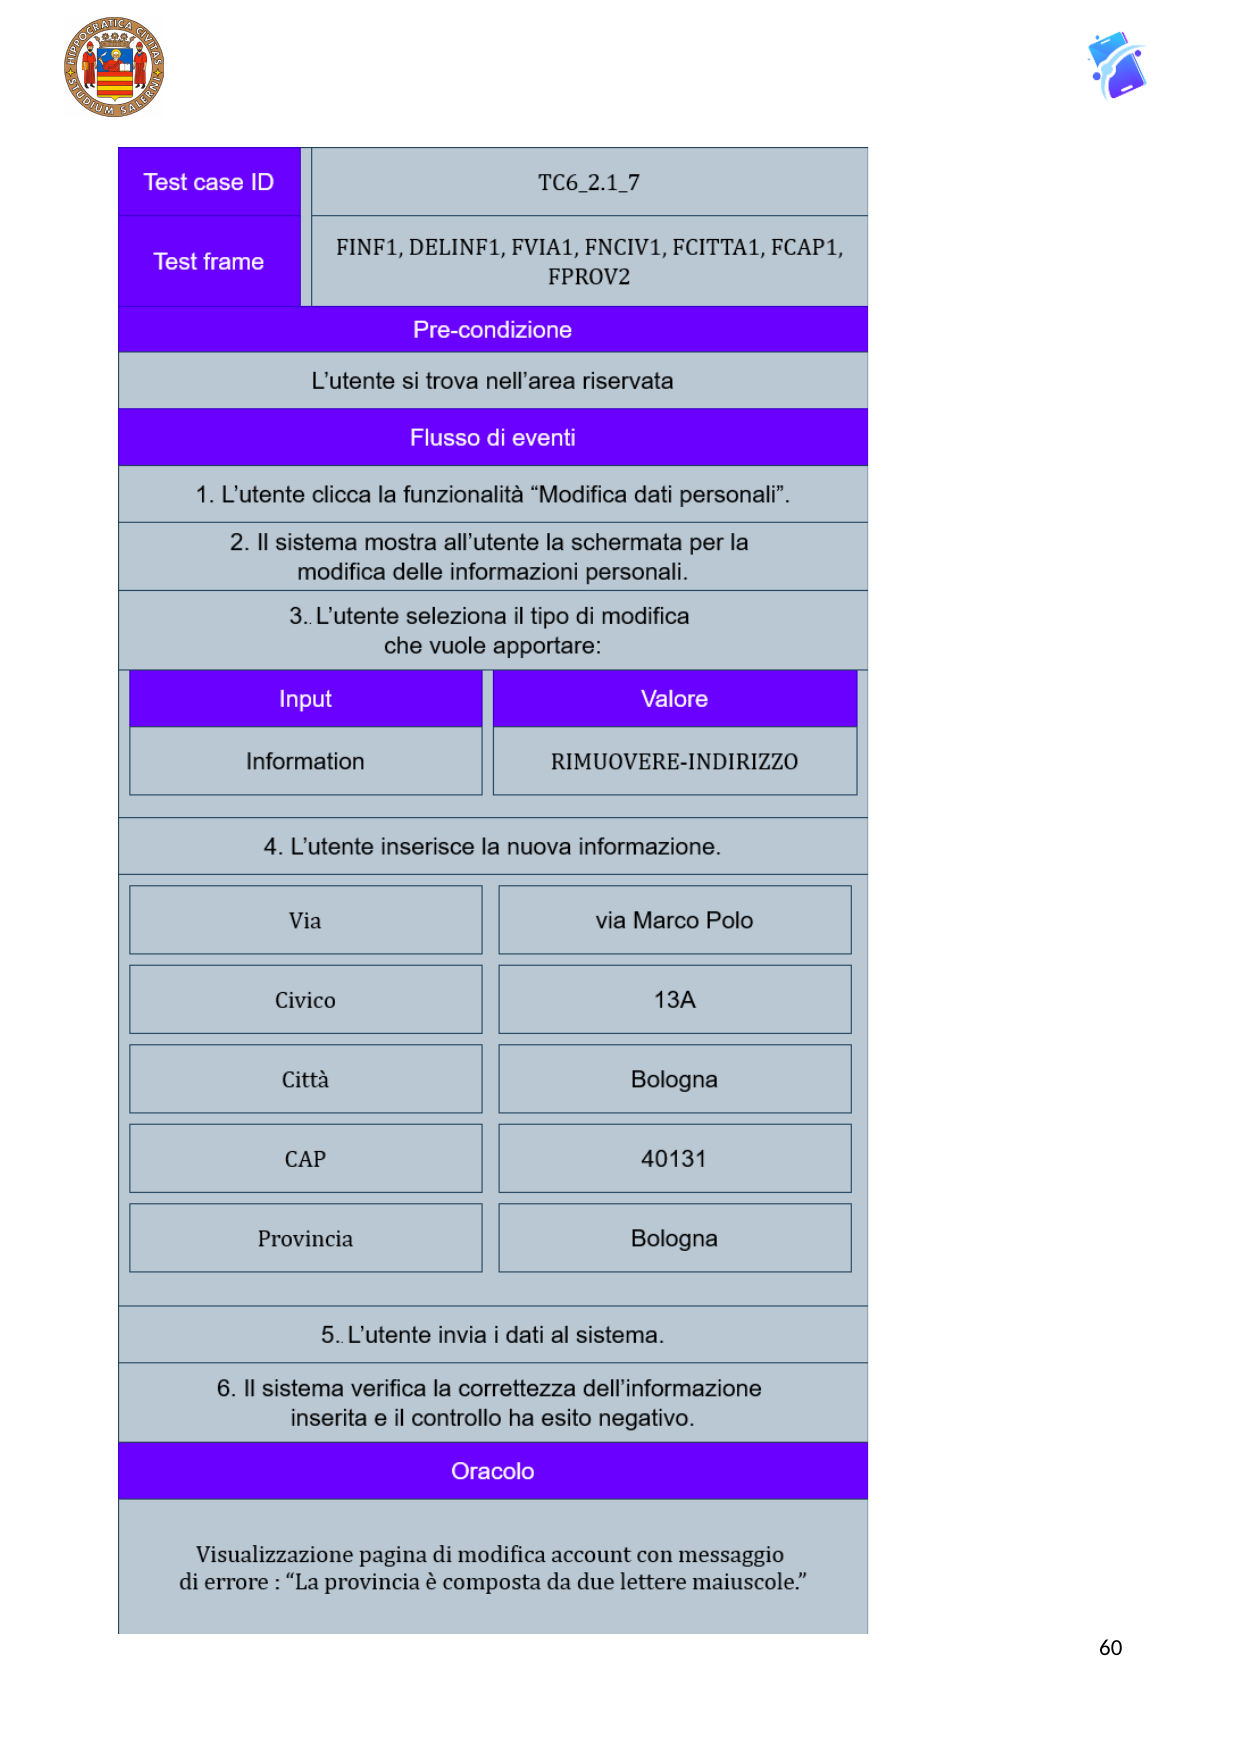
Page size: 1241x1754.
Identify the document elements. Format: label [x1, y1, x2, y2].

picture [118, 147, 869, 1634]
picture [63, 17, 164, 118]
picture [1061, 11, 1174, 133]
